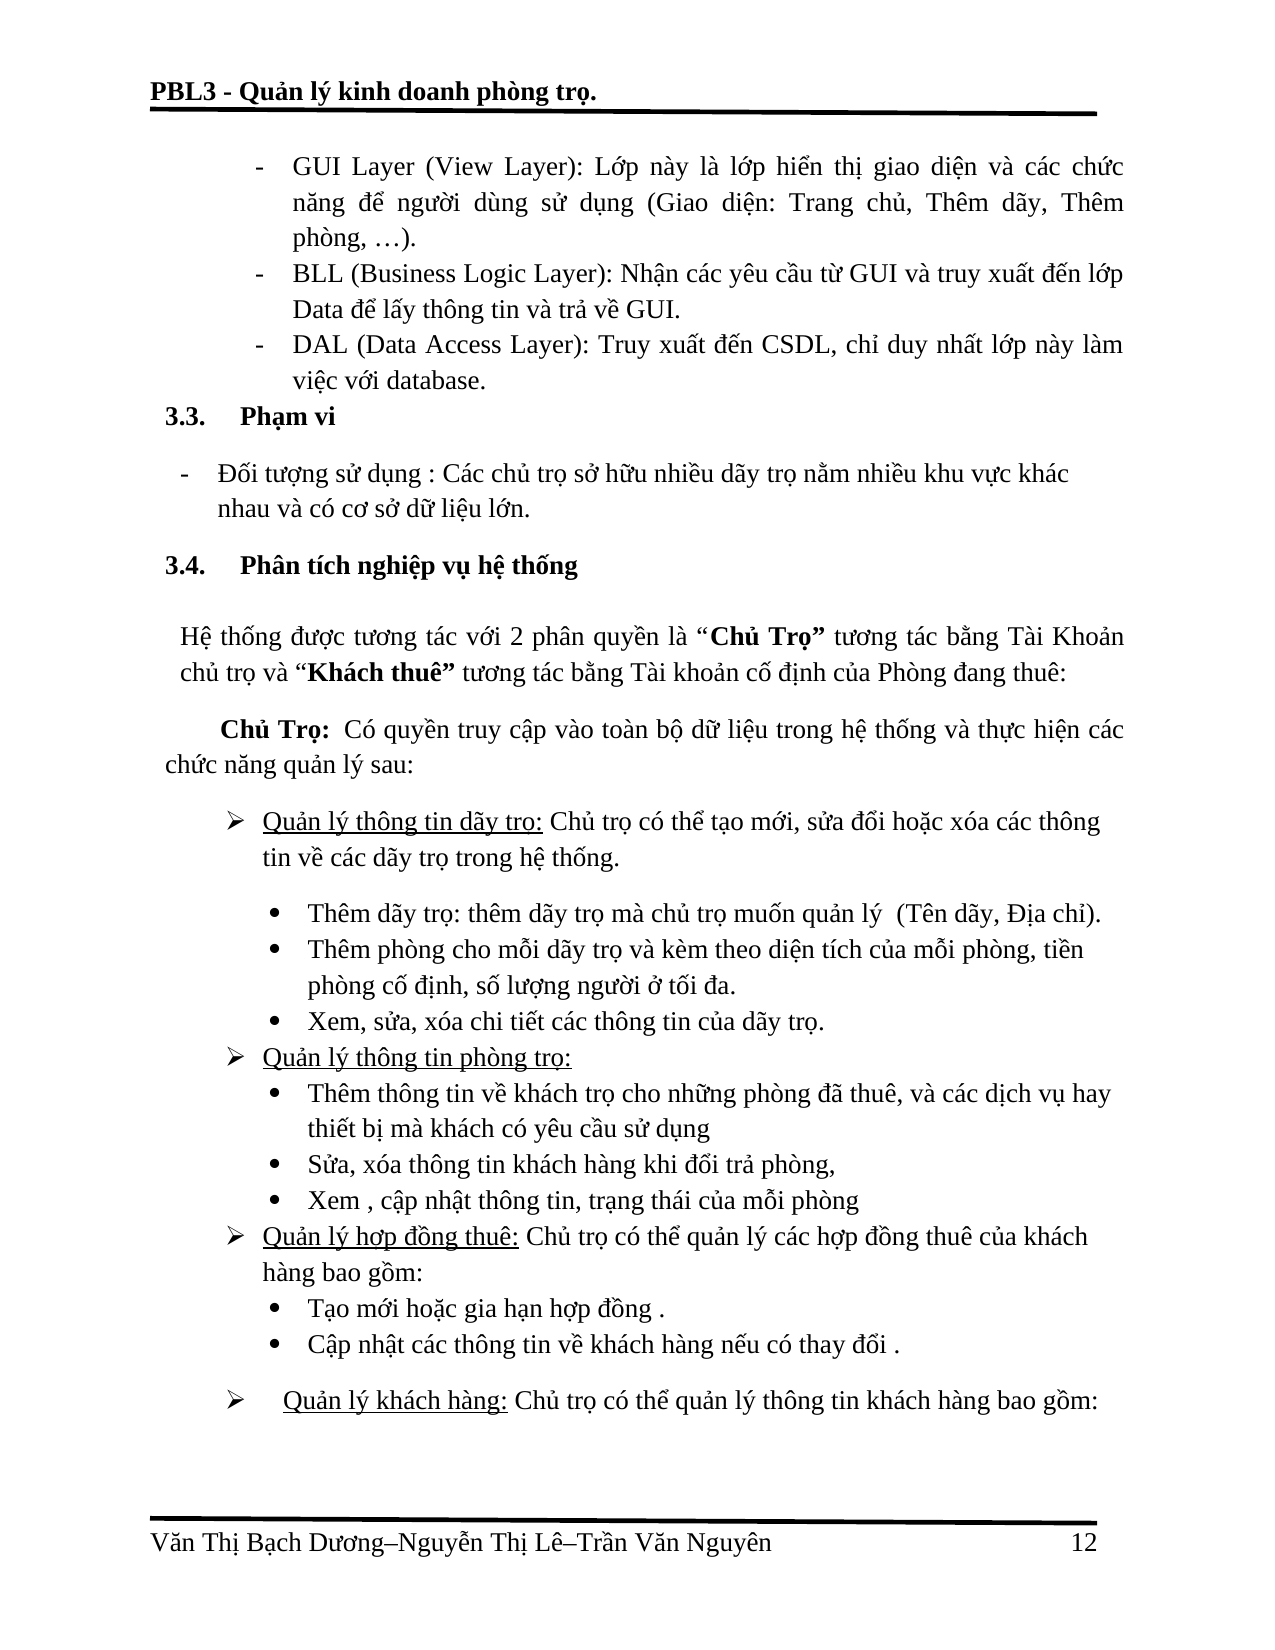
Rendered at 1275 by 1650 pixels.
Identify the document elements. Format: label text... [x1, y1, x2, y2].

list Thêm dãy trọ: thêm dãy trọ mà chủ trọ muốn quản lý (Tên dãy, Địa chỉ). [270, 897, 1125, 929]
list Hệ thống được tương tác với 2 phân quyền là “Chủ Trọ” tương tác bằng Tài Khoản chủ trọ và “Khách thuê” tương tác bằng Tài khoản cố định của Phòng đang thuê: [180, 620, 1125, 687]
list Quản lý hợp đồng thuê: Chủ trọ có thể quản lý các hợp đồng thuê của khách hàng bao gồm: [225, 1220, 1125, 1287]
list Cập nhật các thông tin về khách hàng nếu có thay đổi . [270, 1328, 1125, 1359]
list Thêm phòng cho mỗi dãy trọ và kèm theo diện tích của mỗi phòng, tiền phòng cố định, số lượng người ở tối đa. [270, 933, 1125, 1000]
list DAL (Data Access Layer): Truy xuất đến CSDL, chỉ duy nhất lớp này làm việc với database. [255, 329, 1125, 396]
list Quản lý khách hàng: Chủ trọ có thể quản lý thông tin khách hàng bao gồm: [225, 1384, 1125, 1416]
text Chủ Trọ: Có quyền truy cập vào toàn bộ dữ liệu trong hệ thống và thực hiện các chức năng quản lý sau: [165, 713, 1125, 779]
list Sửa, xóa thông tin khách hàng khi đổi trả phòng, [270, 1148, 1125, 1179]
list Quản lý thông tin dãy trọ: Chủ trọ có thể tạo mới, sửa đổi hoặc xóa các thông tin về các dãy trọ trong hệ thống. [225, 805, 1125, 872]
list GUI Layer (View Layer): Lớp này là lớp hiển thị giao diện và các chức năng để người dùng sử dụng (Giao diện: Trang chủ, Thêm dãy, Thêm phòng, …). [255, 150, 1125, 253]
list BLL (Business Logic Layer): Nhận các yêu cầu từ GUI và truy xuất đến lớp Data để lấy thông tin và trả về GUI. [255, 257, 1125, 324]
list Tạo mới hoặc gia hạn hợp đồng . [270, 1292, 1125, 1323]
list Thêm thông tin về khách trọ cho những phòng đã thuê, và các dịch vụ hay thiết bị mà khách có yêu cầu sử dụng [270, 1077, 1125, 1144]
list Xem, sửa, xóa chi tiết các thông tin của dãy trọ. [270, 1005, 1125, 1036]
list Đối tượng sử dụng : Các chủ trọ sở hữu nhiều dãy trọ nằm nhiều khu vực khác nhau và có cơ sở dữ liệu lớn. [180, 457, 1125, 523]
list Xem , cập nhật thông tin, trạng thái của mỗi phòng [270, 1184, 1125, 1216]
list Phạm vi [165, 400, 1125, 431]
list Quản lý thông tin phòng trọ: [225, 1041, 1125, 1072]
list Phân tích nghiệp vụ hệ thống [165, 549, 1125, 580]
